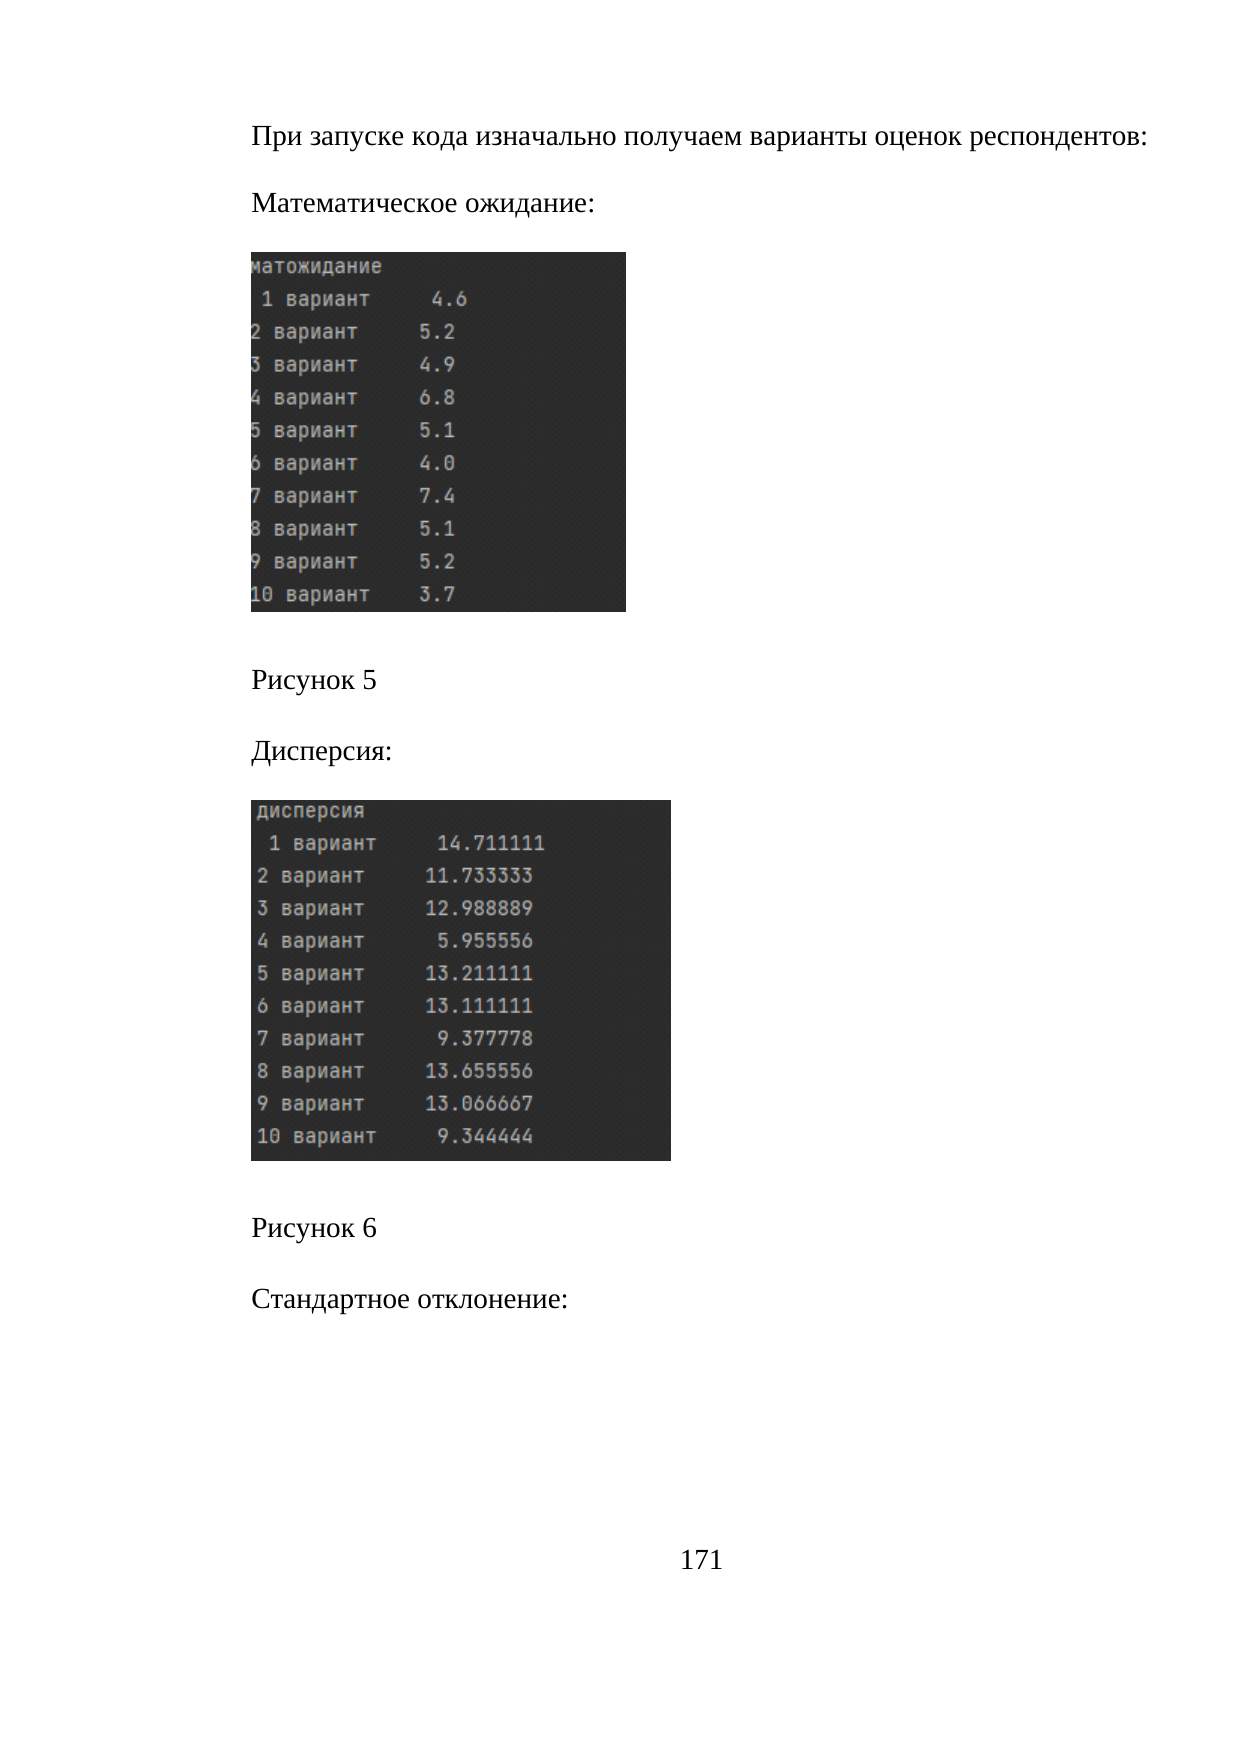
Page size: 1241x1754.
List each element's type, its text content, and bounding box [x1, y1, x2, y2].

text При запуске кода изначально получаем варианты оценок респондентов: [177, 118, 1152, 152]
picture [251, 252, 626, 612]
text Дисперсия: [177, 733, 1152, 767]
text Математическое ожидание: [177, 185, 1152, 219]
picture [251, 800, 671, 1161]
text Стандартное отклонение: [177, 1282, 1152, 1315]
